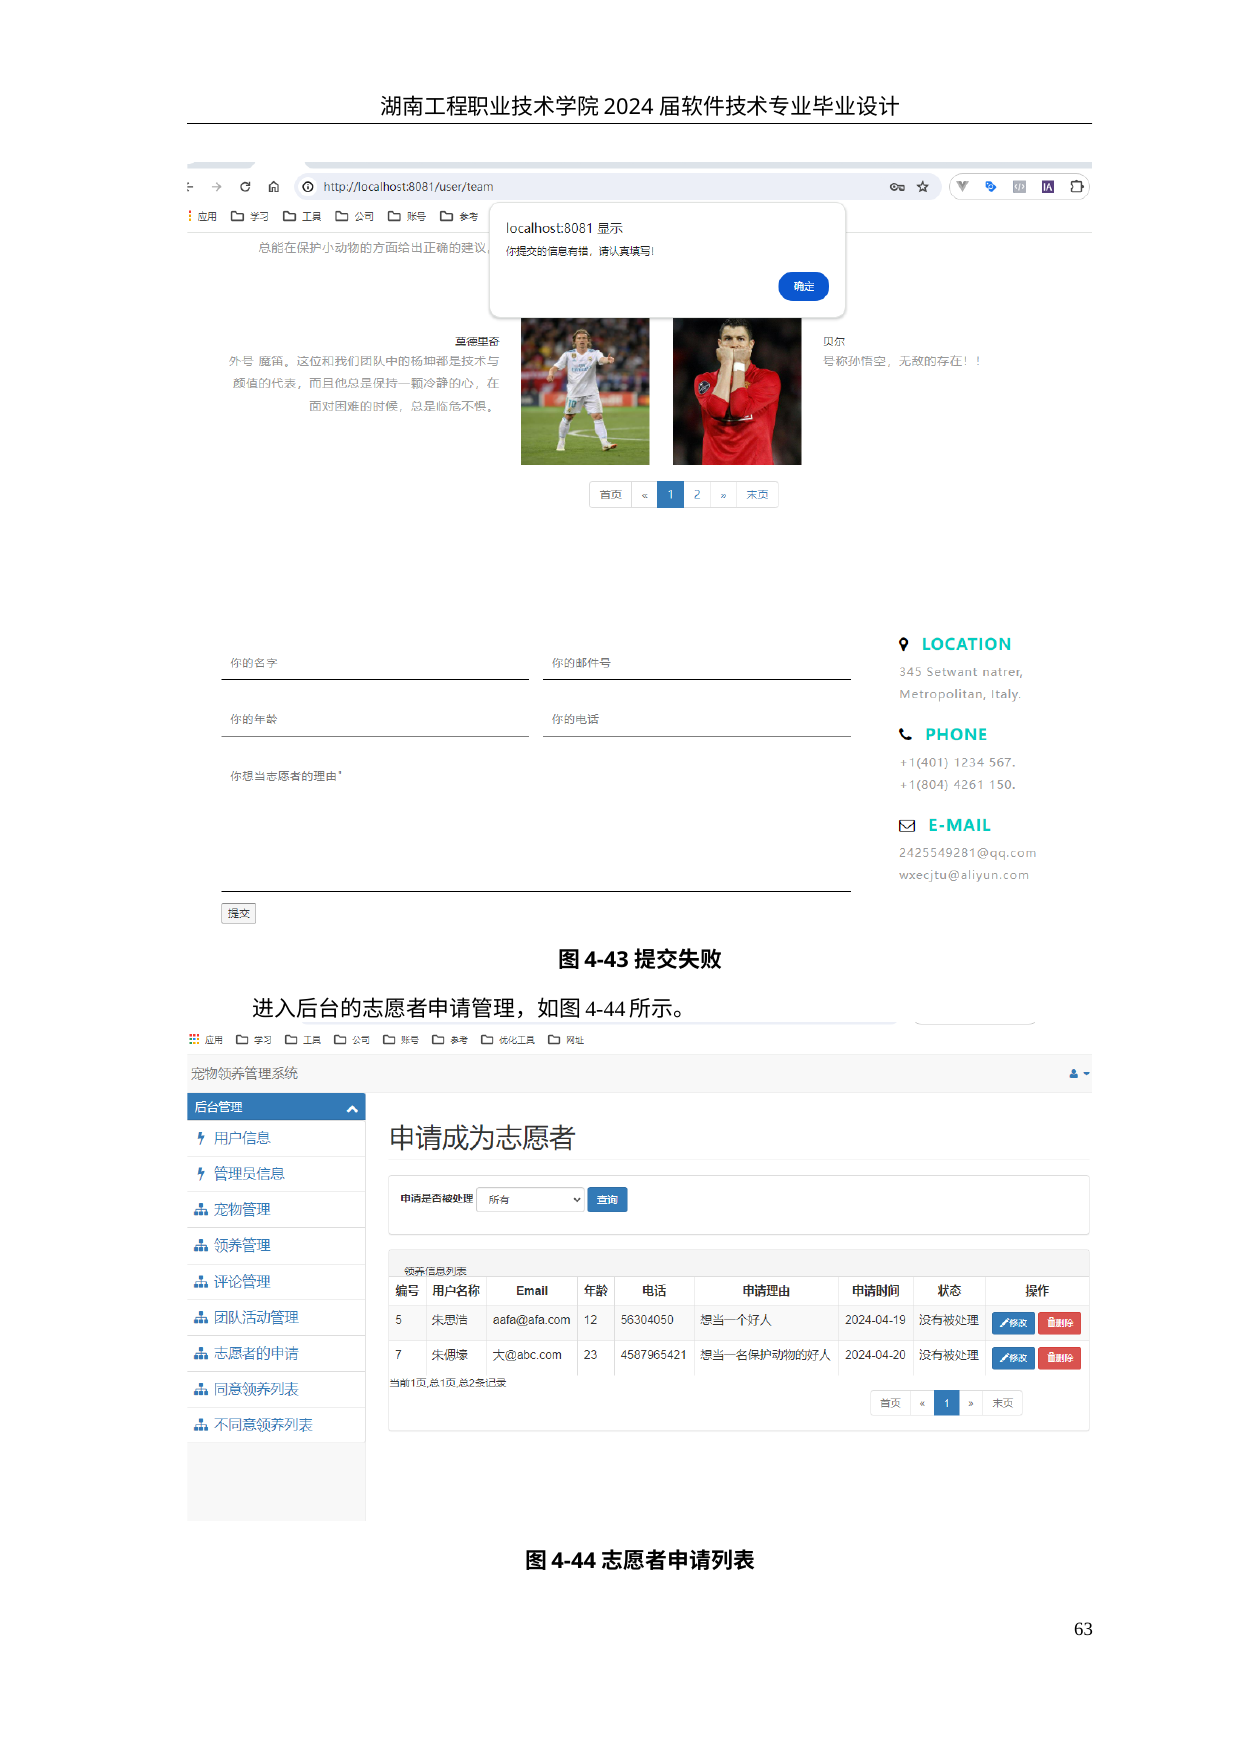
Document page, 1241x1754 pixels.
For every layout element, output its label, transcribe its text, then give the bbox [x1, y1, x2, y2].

picture [187, 162, 1092, 924]
text 图4-44 志愿者申请列表 [187, 1543, 1092, 1575]
text 进入后台的志愿者申请管理，如图4-44所示。 [165, 990, 1092, 1023]
picture [187, 1022, 1092, 1521]
text 图4-43 提交失败 [187, 942, 1092, 974]
